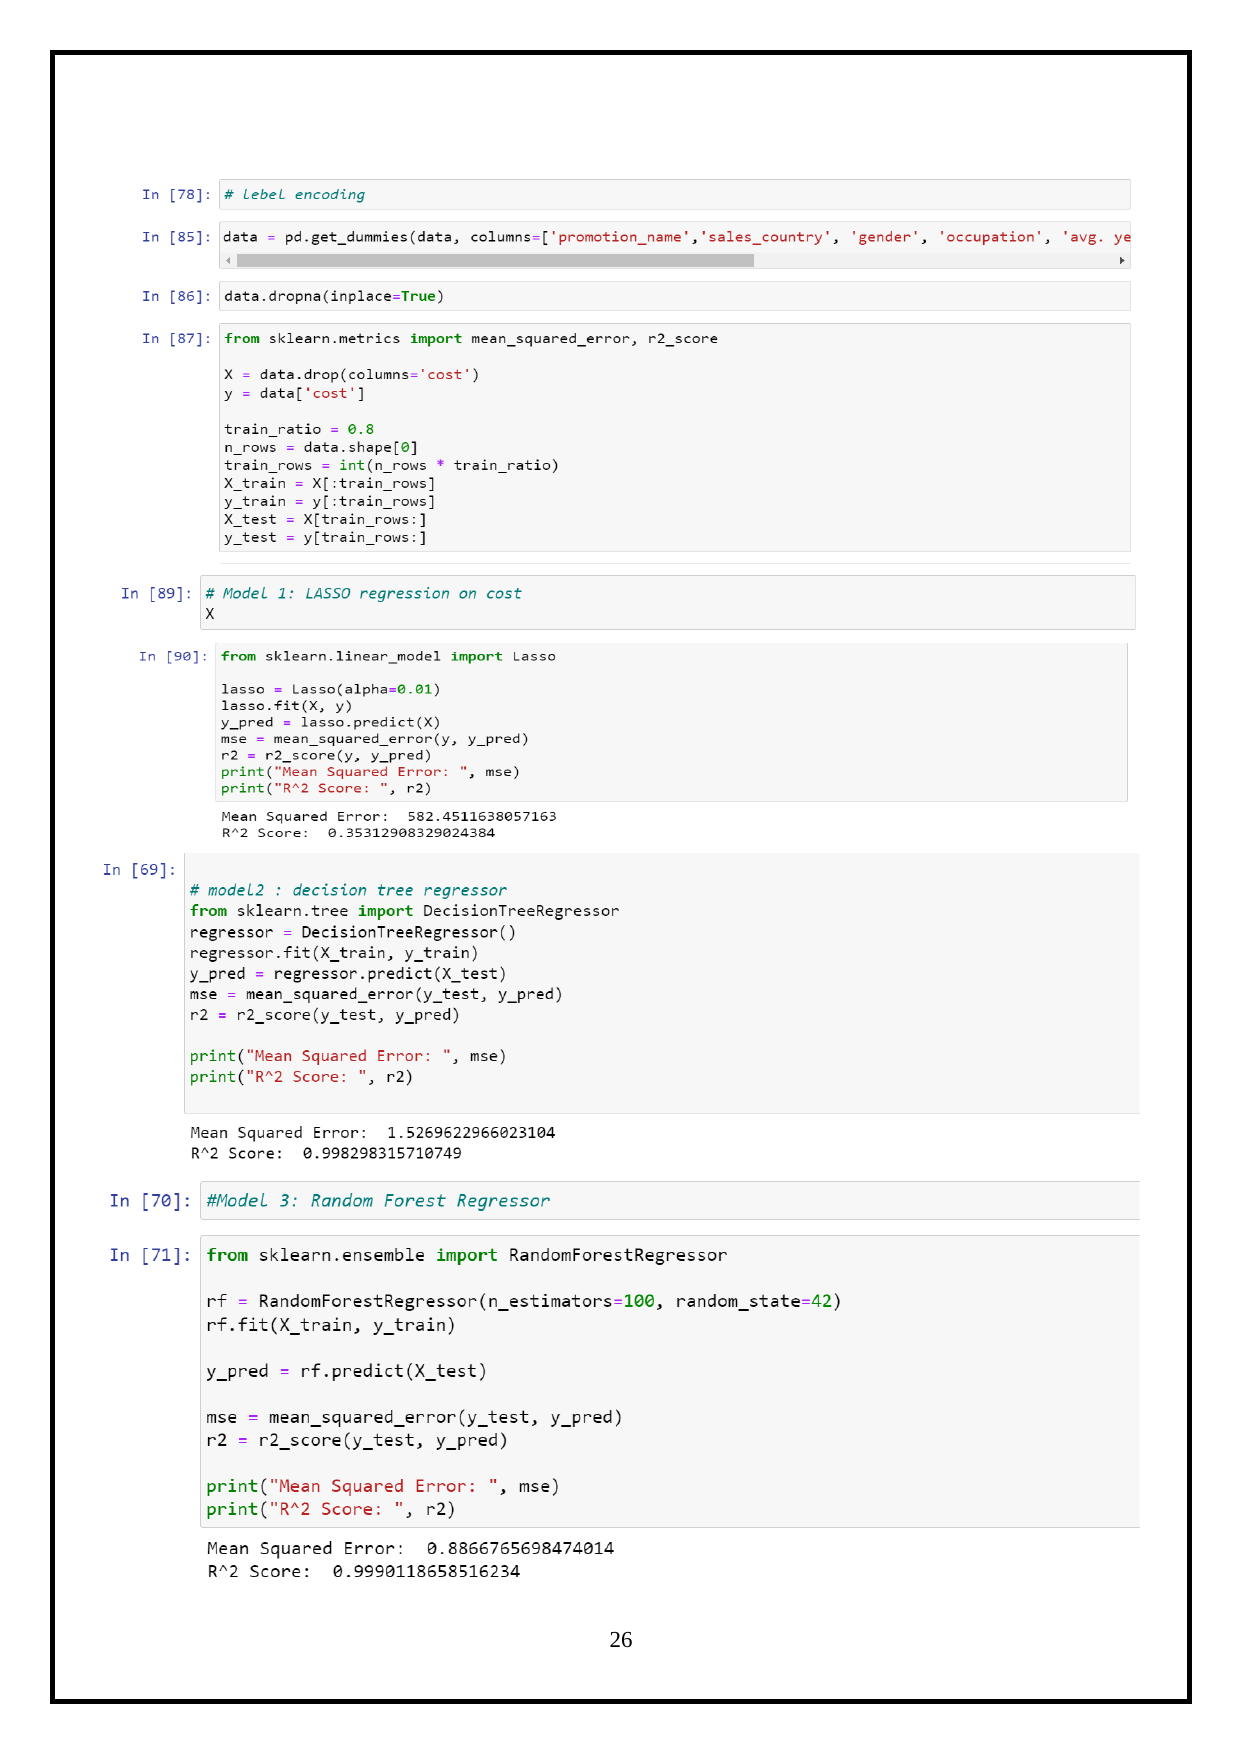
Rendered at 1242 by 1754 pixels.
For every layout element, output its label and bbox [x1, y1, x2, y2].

picture [102, 1179, 1140, 1609]
picture [102, 573, 1140, 634]
picture [102, 166, 1140, 564]
picture [102, 853, 1140, 1170]
picture [102, 643, 1140, 844]
